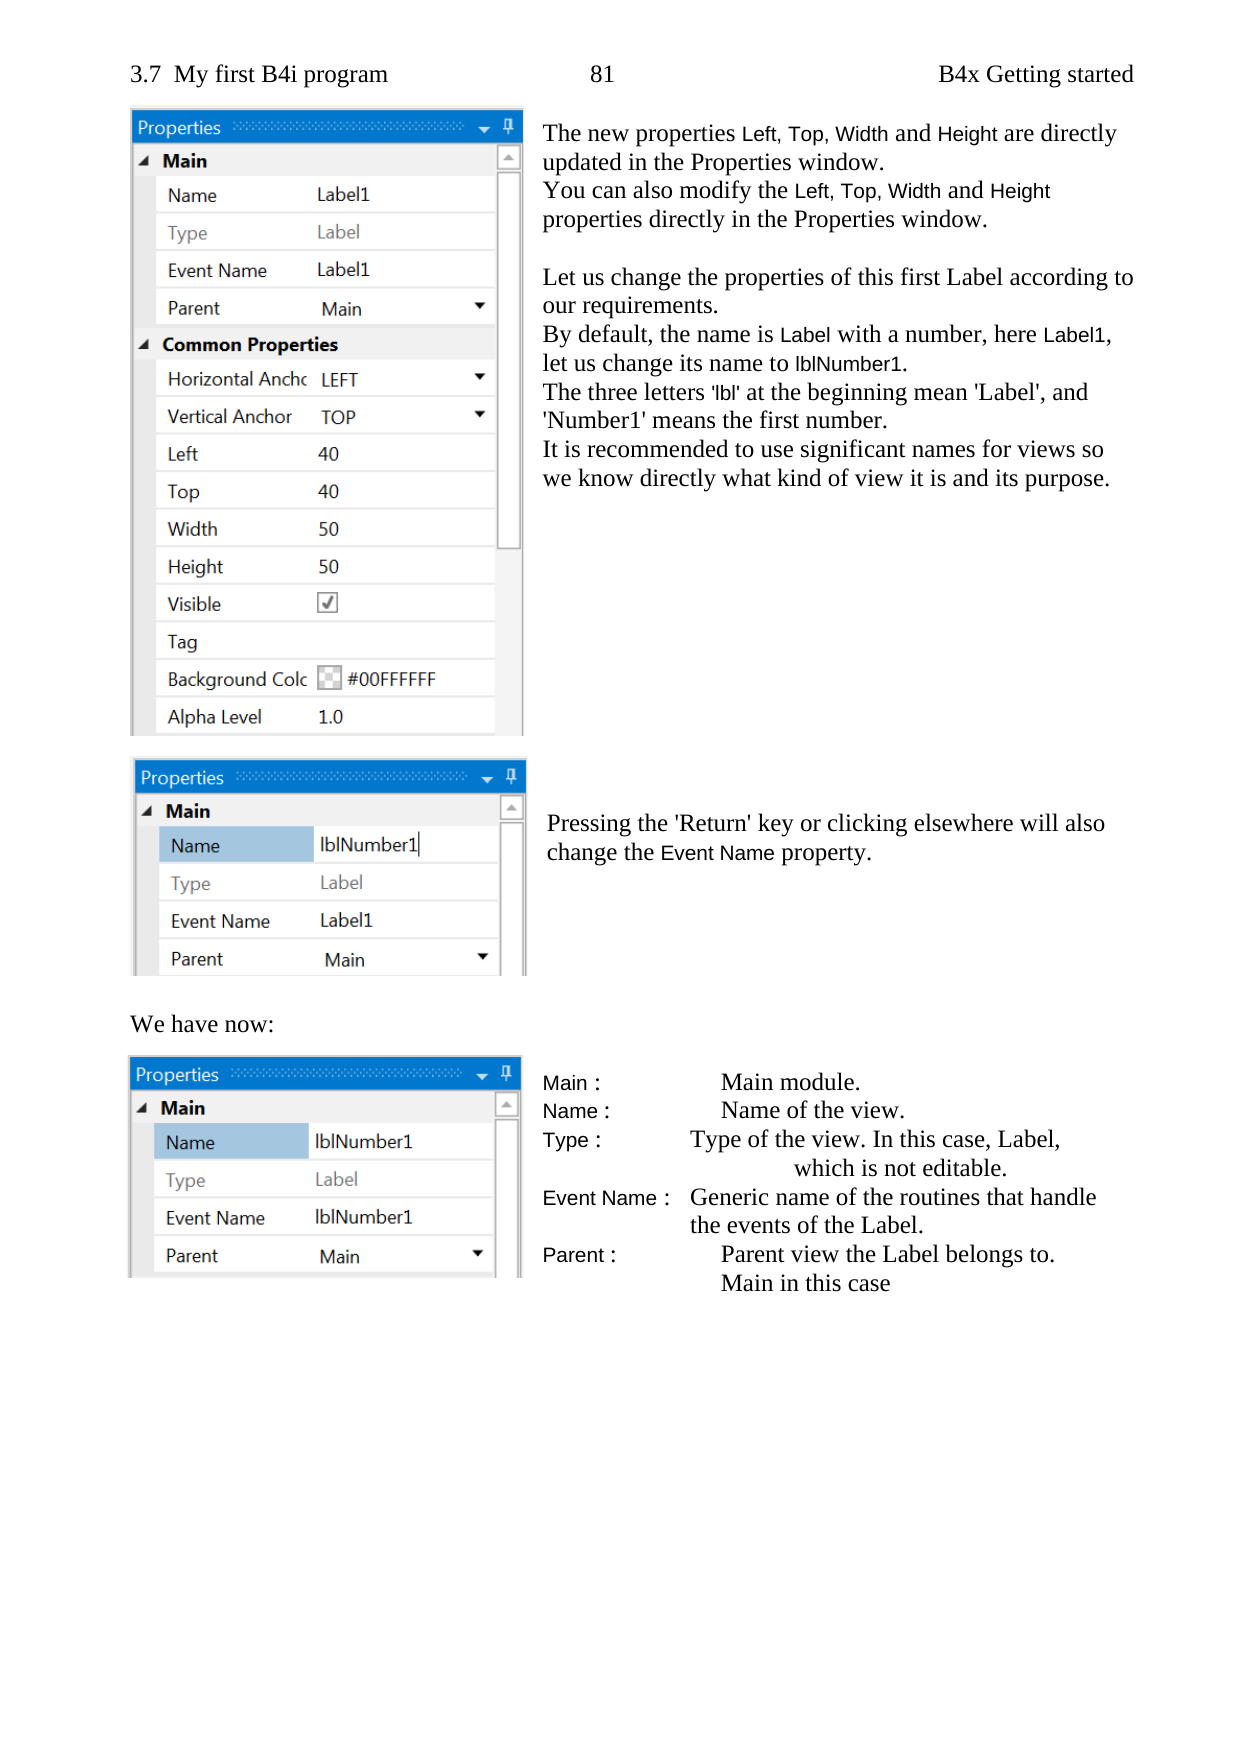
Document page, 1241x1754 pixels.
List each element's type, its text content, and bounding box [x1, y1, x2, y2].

text which is not editable. [524, 1153, 1134, 1182]
picture [129, 105, 524, 736]
text The new properties Left, Top, Width and Height are directly updated in the Properties window. [524, 118, 1134, 176]
text Name : Name of the view. [524, 1096, 1134, 1124]
text Main : Main module. [524, 1067, 1134, 1096]
text the events of the Label. [524, 1211, 1134, 1239]
picture [129, 756, 528, 976]
text You can also modify the Left, Top, Width and Height properties directly in the Properties window. [524, 176, 1134, 233]
text Let us change the properties of this first Label according to our requirements. [524, 262, 1134, 319]
picture [126, 1055, 524, 1278]
text We have now: [130, 1009, 1134, 1038]
text The three letters 'lbl' at the beginning mean 'Label', and 'Number1' means the first number. [524, 377, 1134, 434]
text Main in this case [130, 1268, 1134, 1297]
text Parent : Parent view the Label belongs to. [524, 1239, 1134, 1268]
text Event Name : Generic name of the routines that handle [524, 1182, 1134, 1211]
text It is recommended to use significant names for views so we know directly what kind of view it is and its purpose. [524, 434, 1134, 492]
text By default, the name is Label with a number, here Label1, let us change its name to lblNumber1. [524, 319, 1134, 377]
text Pressing the 'Return' key or clicking elsewhere will also change the Event Name property. [528, 808, 1134, 866]
text Type : Type of the view. In this case, Label, [524, 1124, 1134, 1153]
